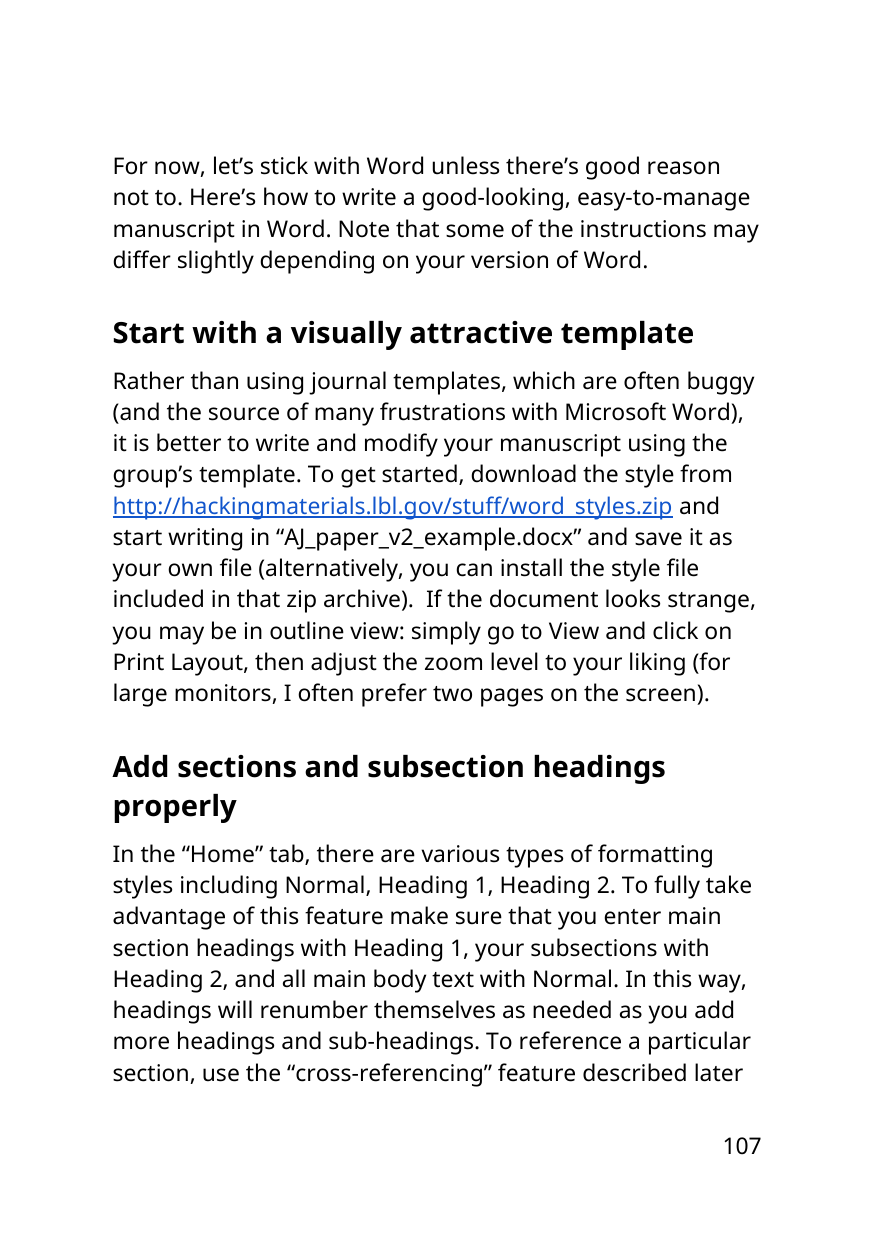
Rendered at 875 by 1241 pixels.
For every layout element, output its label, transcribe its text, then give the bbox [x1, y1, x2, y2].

text For now, let’s stick with Word unless there’s good reason not to. Here’s how to write a good-looking, easy-to-manage manuscript in Word. Note that some of the instructions may differ slightly depending on your version of Word. [112, 150, 762, 275]
subtitle Start with a visually attractive template [112, 312, 762, 352]
subtitle Add sections and subsection headings properly [112, 746, 762, 825]
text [112, 838, 762, 1088]
text Rather than using journal templates, which are often buggy (and the source of many frustrations with Microsoft Word), it is better to write and modify your manuscript using the group’s template. To get started, download the style from http://hackingmaterials.lbl.gov/stuff/word_styles.zip and start writing in “AJ_paper_v2_example.docx” and save it as your own file (alternatively, you can install the style file included in that zip archive). If the document looks strange, you may be in outline view: simply go to View and click on Print Layout, then adjust the zoom level to your liking (for large monitors, I often prefer two pages on the screen). [112, 365, 762, 708]
